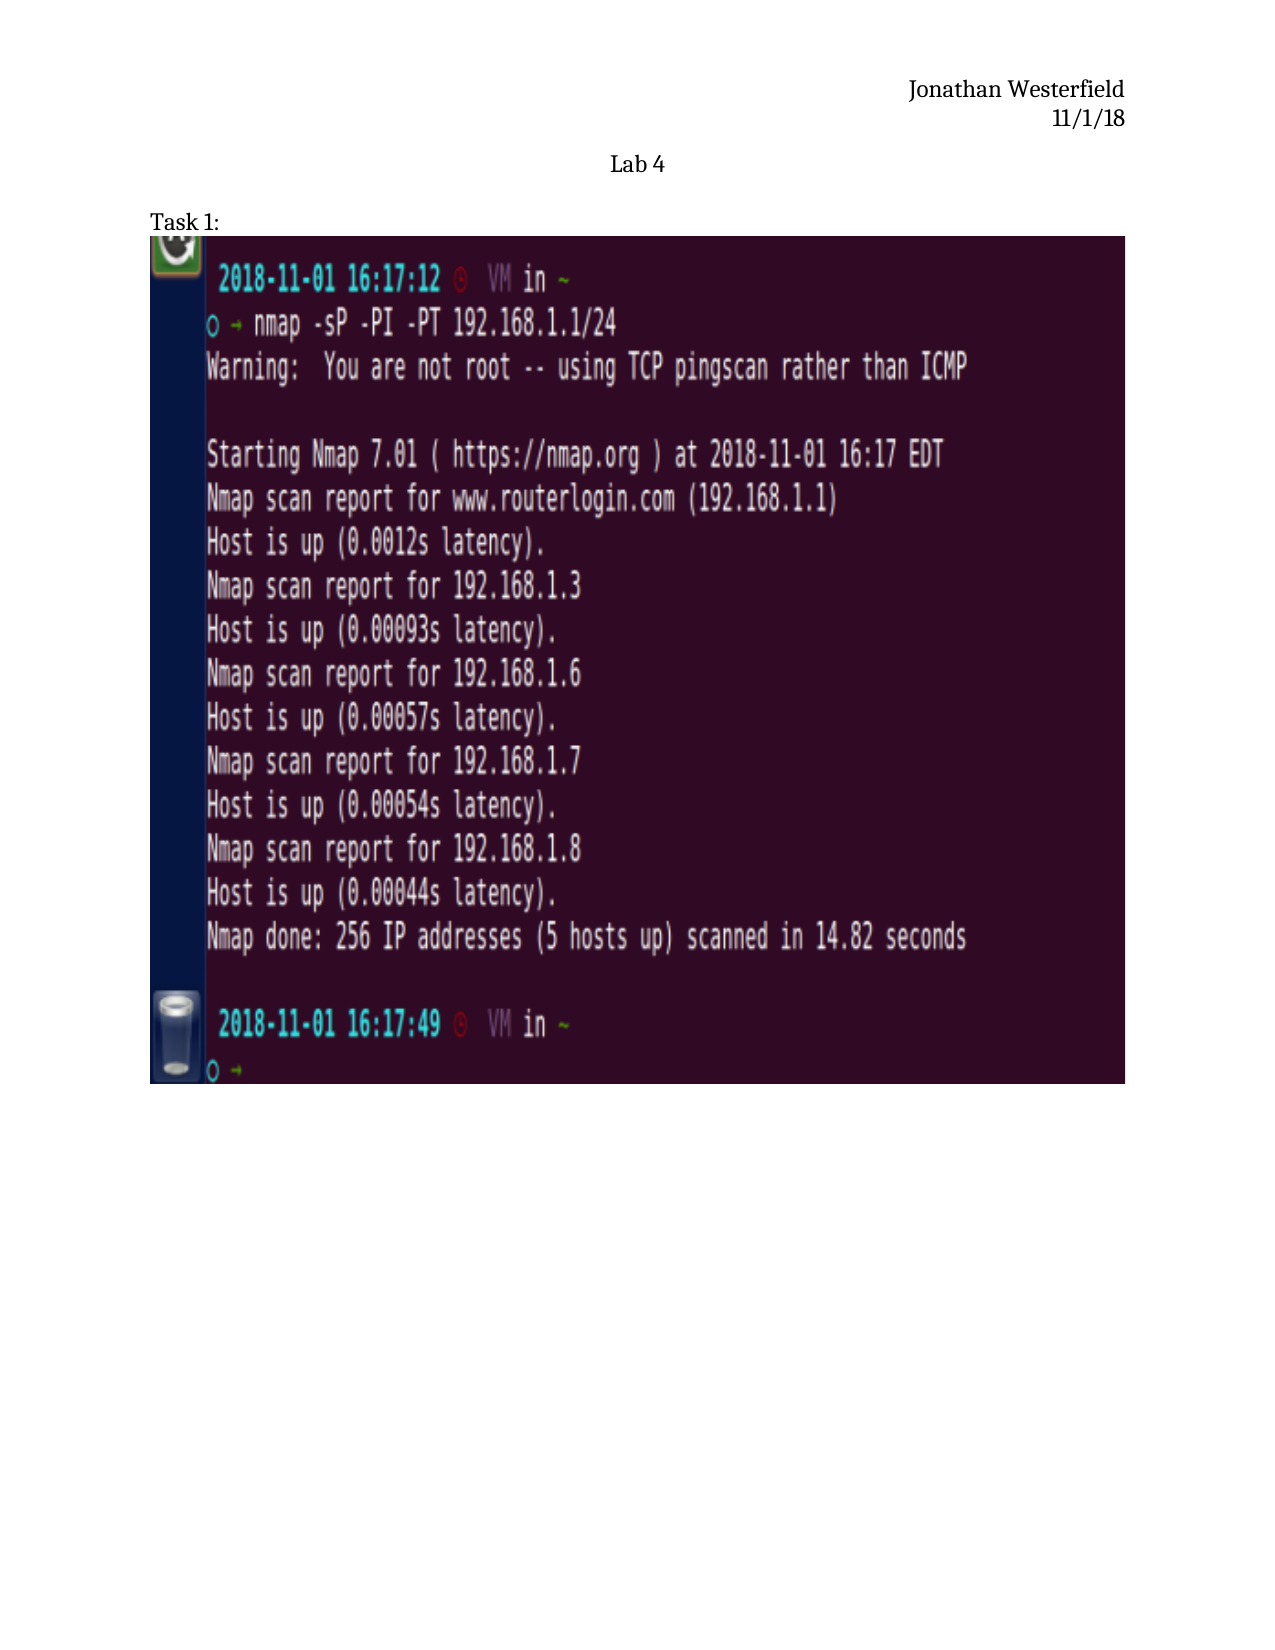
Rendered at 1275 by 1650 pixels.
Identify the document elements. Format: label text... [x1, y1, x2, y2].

picture [150, 236, 1125, 1084]
text Task 1: [150, 207, 1125, 236]
text Lab 4 [150, 150, 1125, 179]
